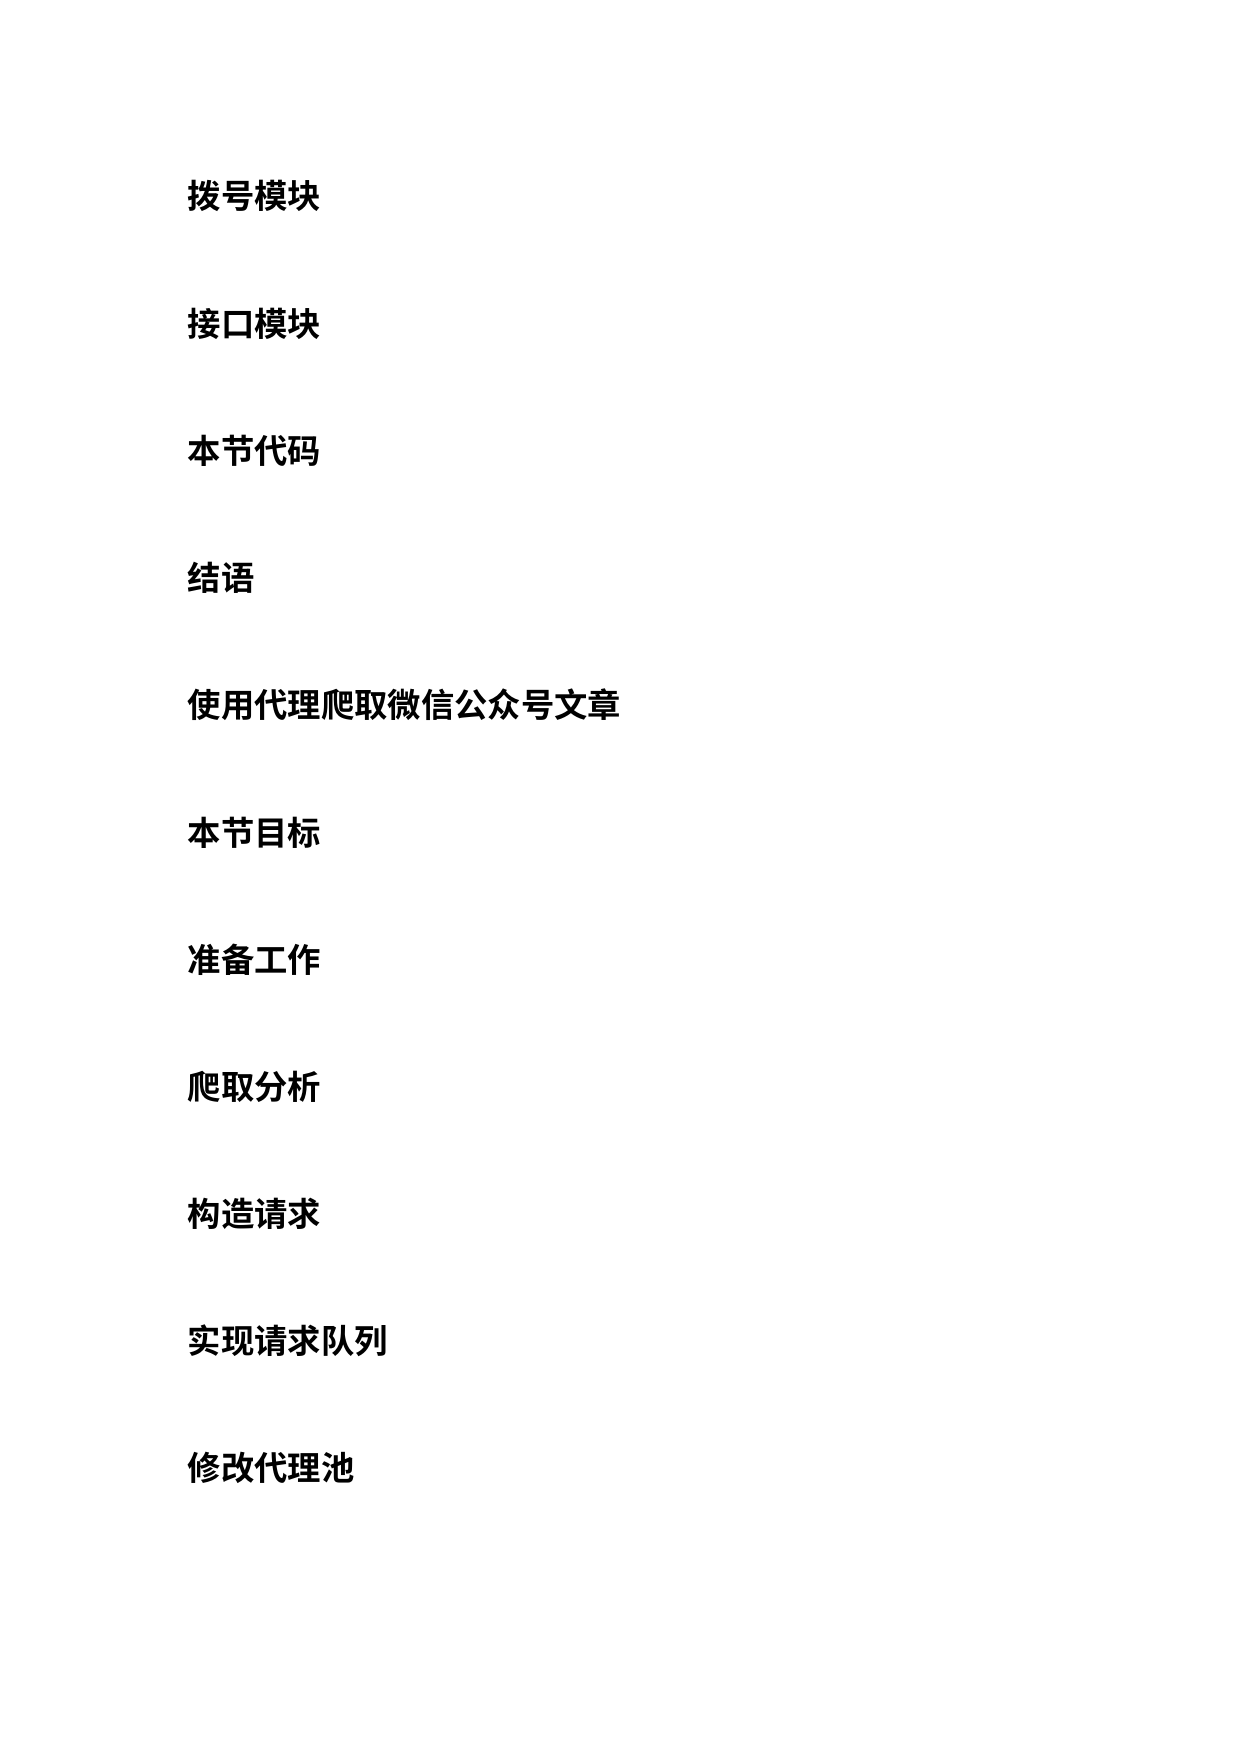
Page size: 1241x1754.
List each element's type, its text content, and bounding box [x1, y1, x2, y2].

subtitle 拨号模块 [187, 162, 1053, 227]
subtitle 接口模块 [187, 289, 1053, 354]
subtitle 构造请求 [187, 1179, 1053, 1244]
subtitle 本节代码 [187, 416, 1053, 481]
subtitle 本节目标 [187, 798, 1053, 863]
subtitle 结语 [187, 543, 1053, 608]
subtitle 修改代理池 [187, 1434, 1053, 1499]
subtitle 准备工作 [187, 925, 1053, 990]
subtitle 使用代理爬取微信公众号文章 [187, 671, 1053, 736]
subtitle 爬取分析 [187, 1052, 1053, 1117]
subtitle 实现请求队列 [187, 1307, 1053, 1372]
